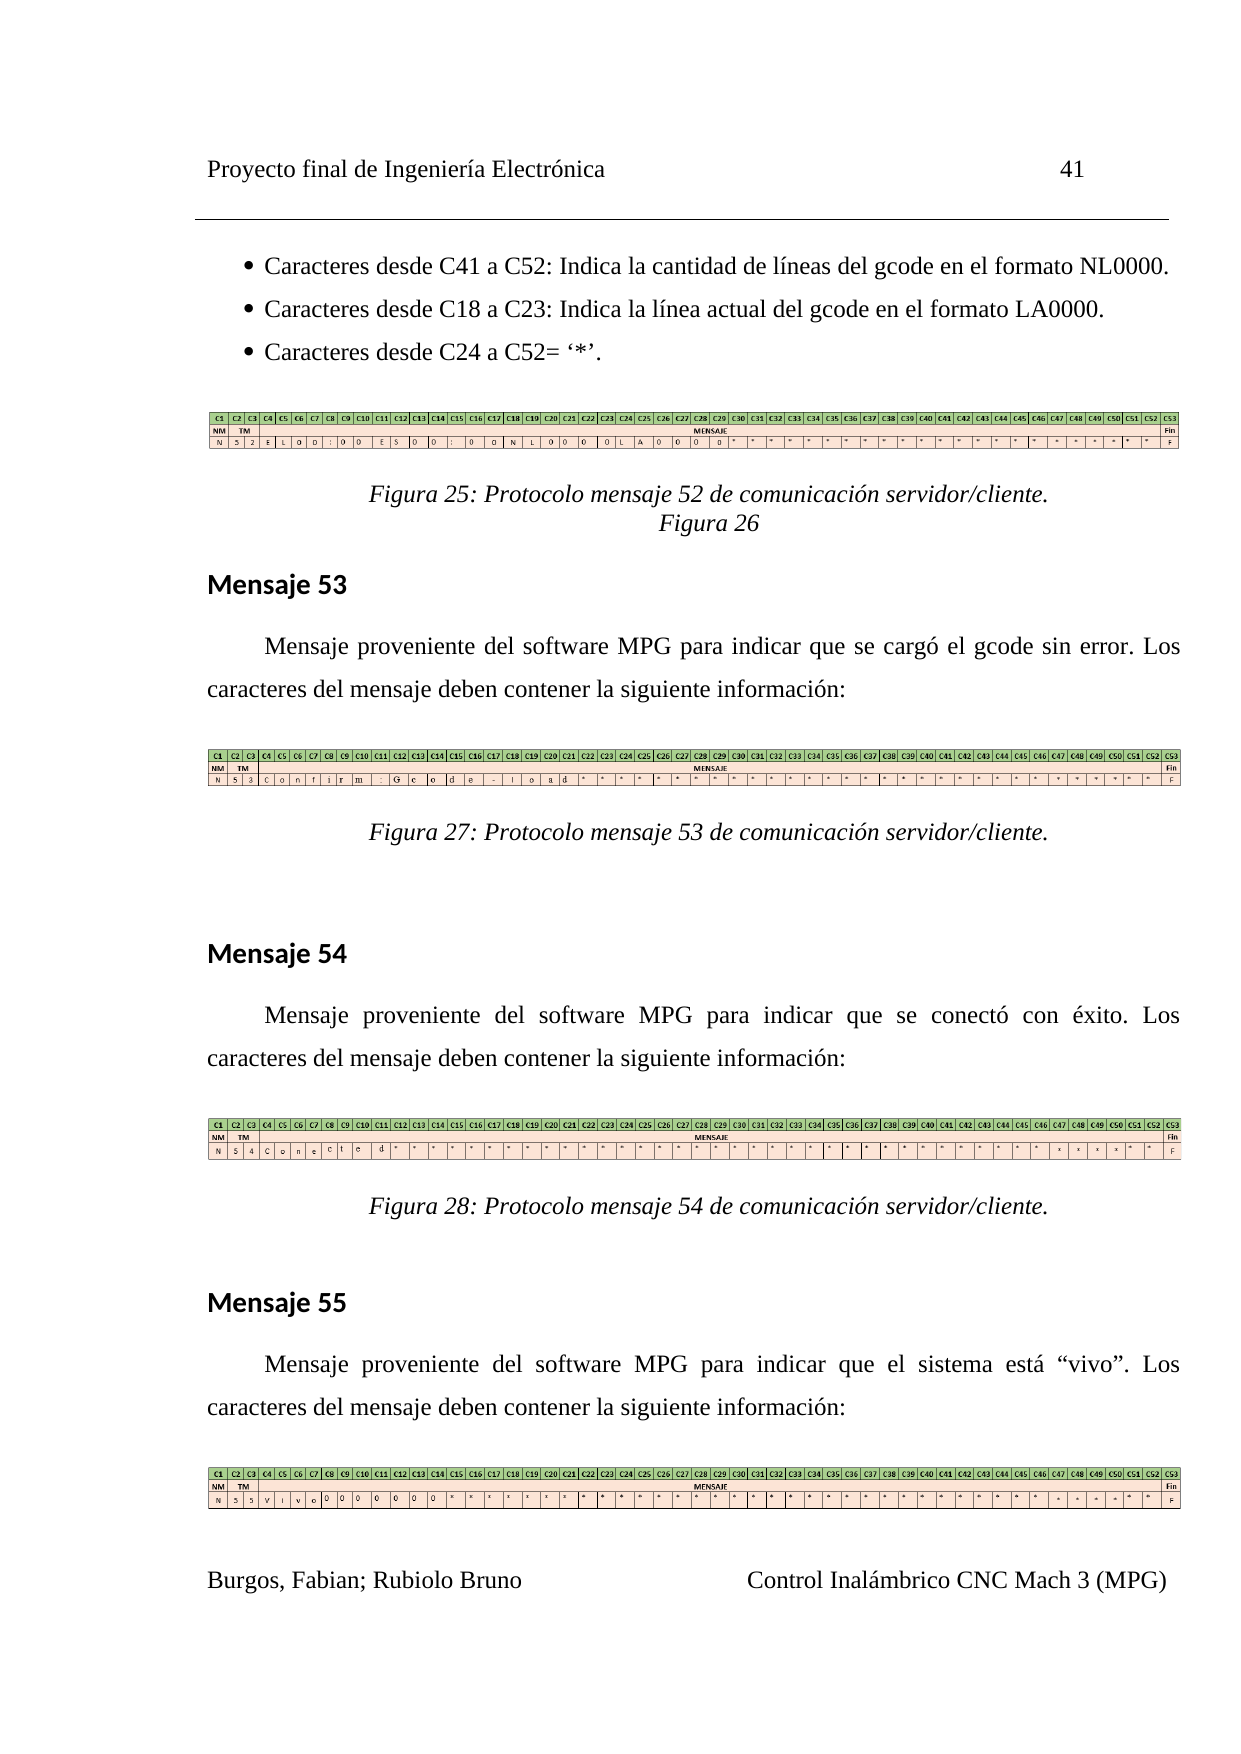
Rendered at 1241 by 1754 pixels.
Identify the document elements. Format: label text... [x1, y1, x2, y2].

list Caracteres desde C41 a C52: Indica la cantidad de líneas del gcode en el formato NL0000. [244, 251, 1181, 279]
text Mensaje 53 [207, 566, 1181, 602]
text Mensaje proveniente del software MPG para indicar que el sistema está “vivo”. Los caracteres del mensaje deben contener la siguiente información: [207, 1349, 1181, 1421]
list Caracteres desde C18 a C23: Indica la línea actual del gcode en el formato LA0000. [244, 294, 1181, 323]
text : Protocolo mensaje 53 de comunicación servidor/cliente. [236, 817, 1181, 846]
text Mensaje 55 [207, 1284, 1181, 1320]
text : Protocolo mensaje 52 de comunicación servidor/cliente. [236, 479, 1181, 508]
list Caracteres desde C24 a C52= ‘*’. [244, 337, 1181, 366]
text Mensaje proveniente del software MPG para indicar que se conectó con éxito. Los caracteres del mensaje deben contener la siguiente información: [207, 1000, 1181, 1072]
text Mensaje proveniente del software MPG para indicar que se cargó el gcode sin error. Los caracteres del mensaje deben contener la siguiente información: [207, 631, 1181, 703]
text Mensaje 54 [207, 935, 1181, 971]
text : Protocolo mensaje 54 de comunicación servidor/cliente. [236, 1191, 1181, 1219]
